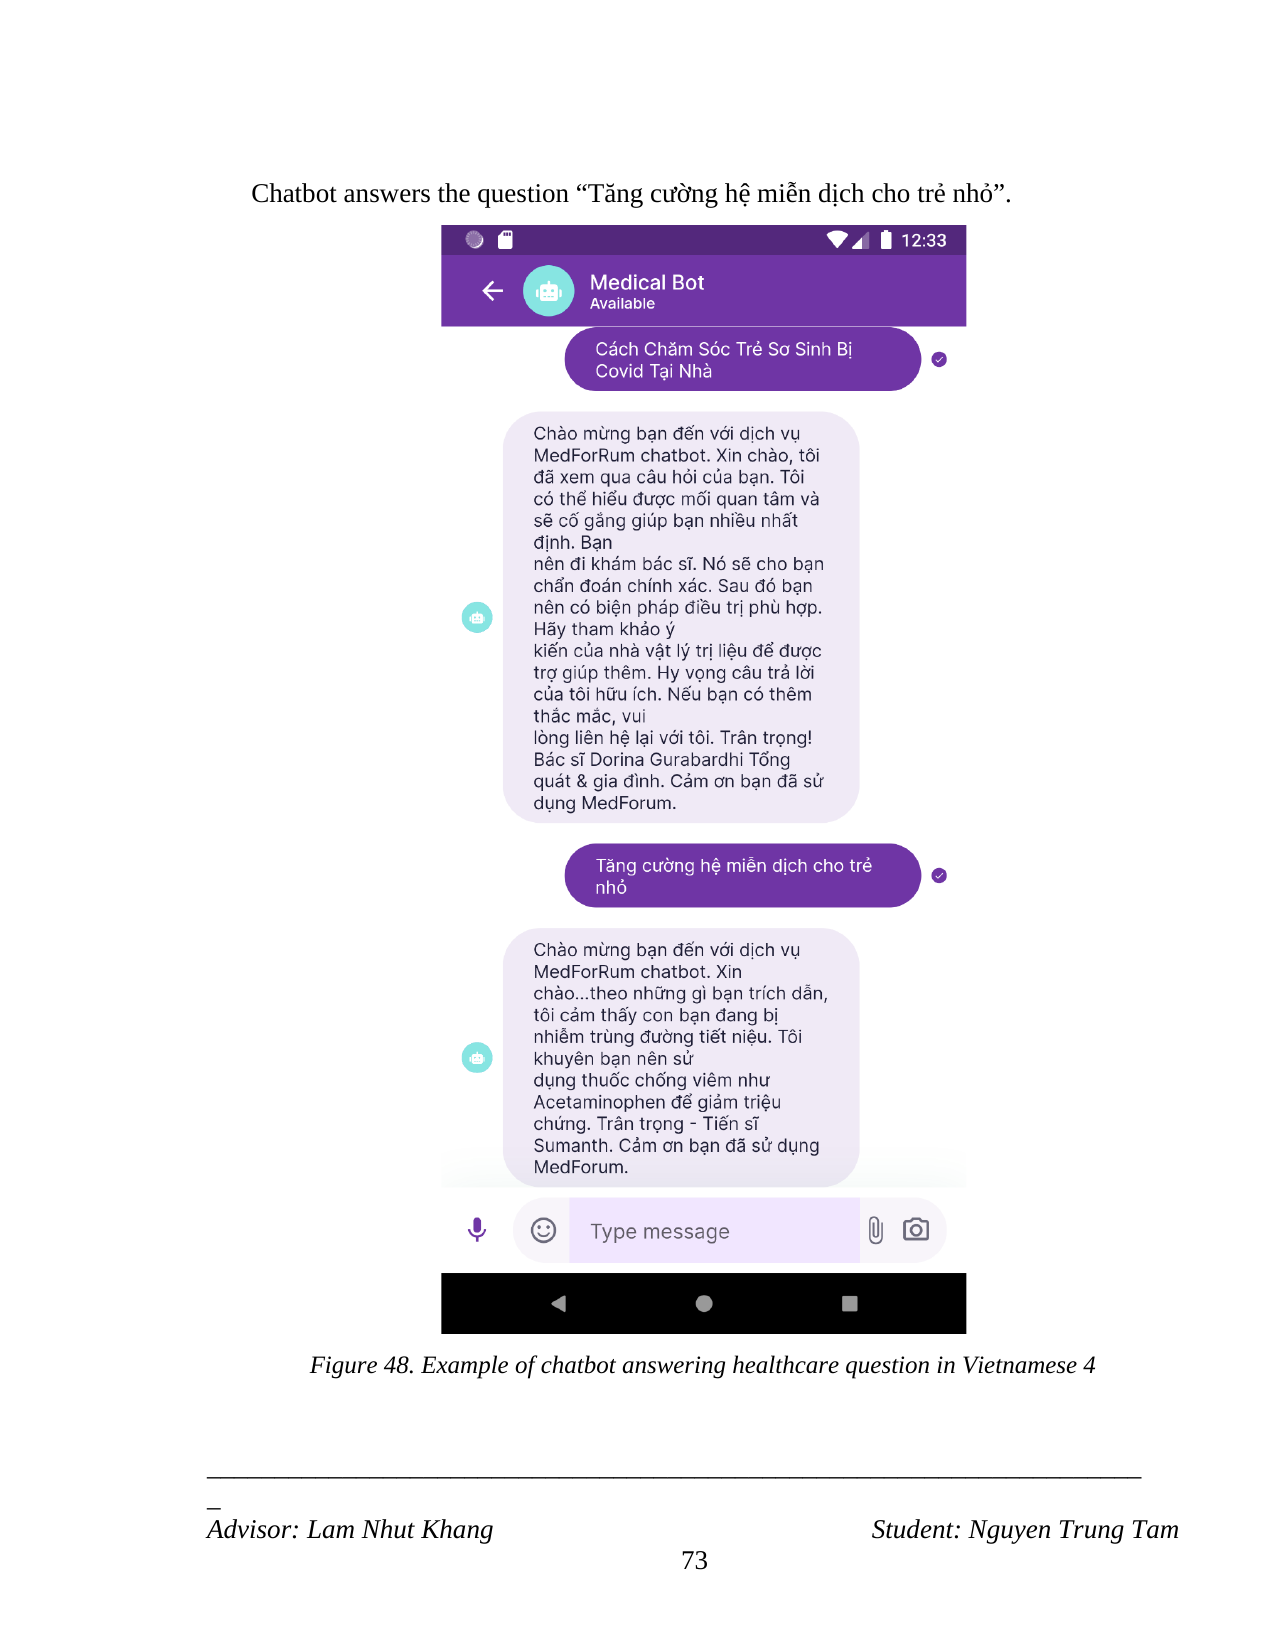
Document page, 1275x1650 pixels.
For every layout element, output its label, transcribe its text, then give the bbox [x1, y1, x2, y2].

text Chatbot answers the question “Tăng cường hệ miễn dịch cho trẻ nhỏ”. [207, 177, 1157, 208]
picture [441, 225, 967, 1334]
text Figure 48. Example of chatbot answering healthcare question in Vietnamese 4 [207, 1350, 1157, 1379]
